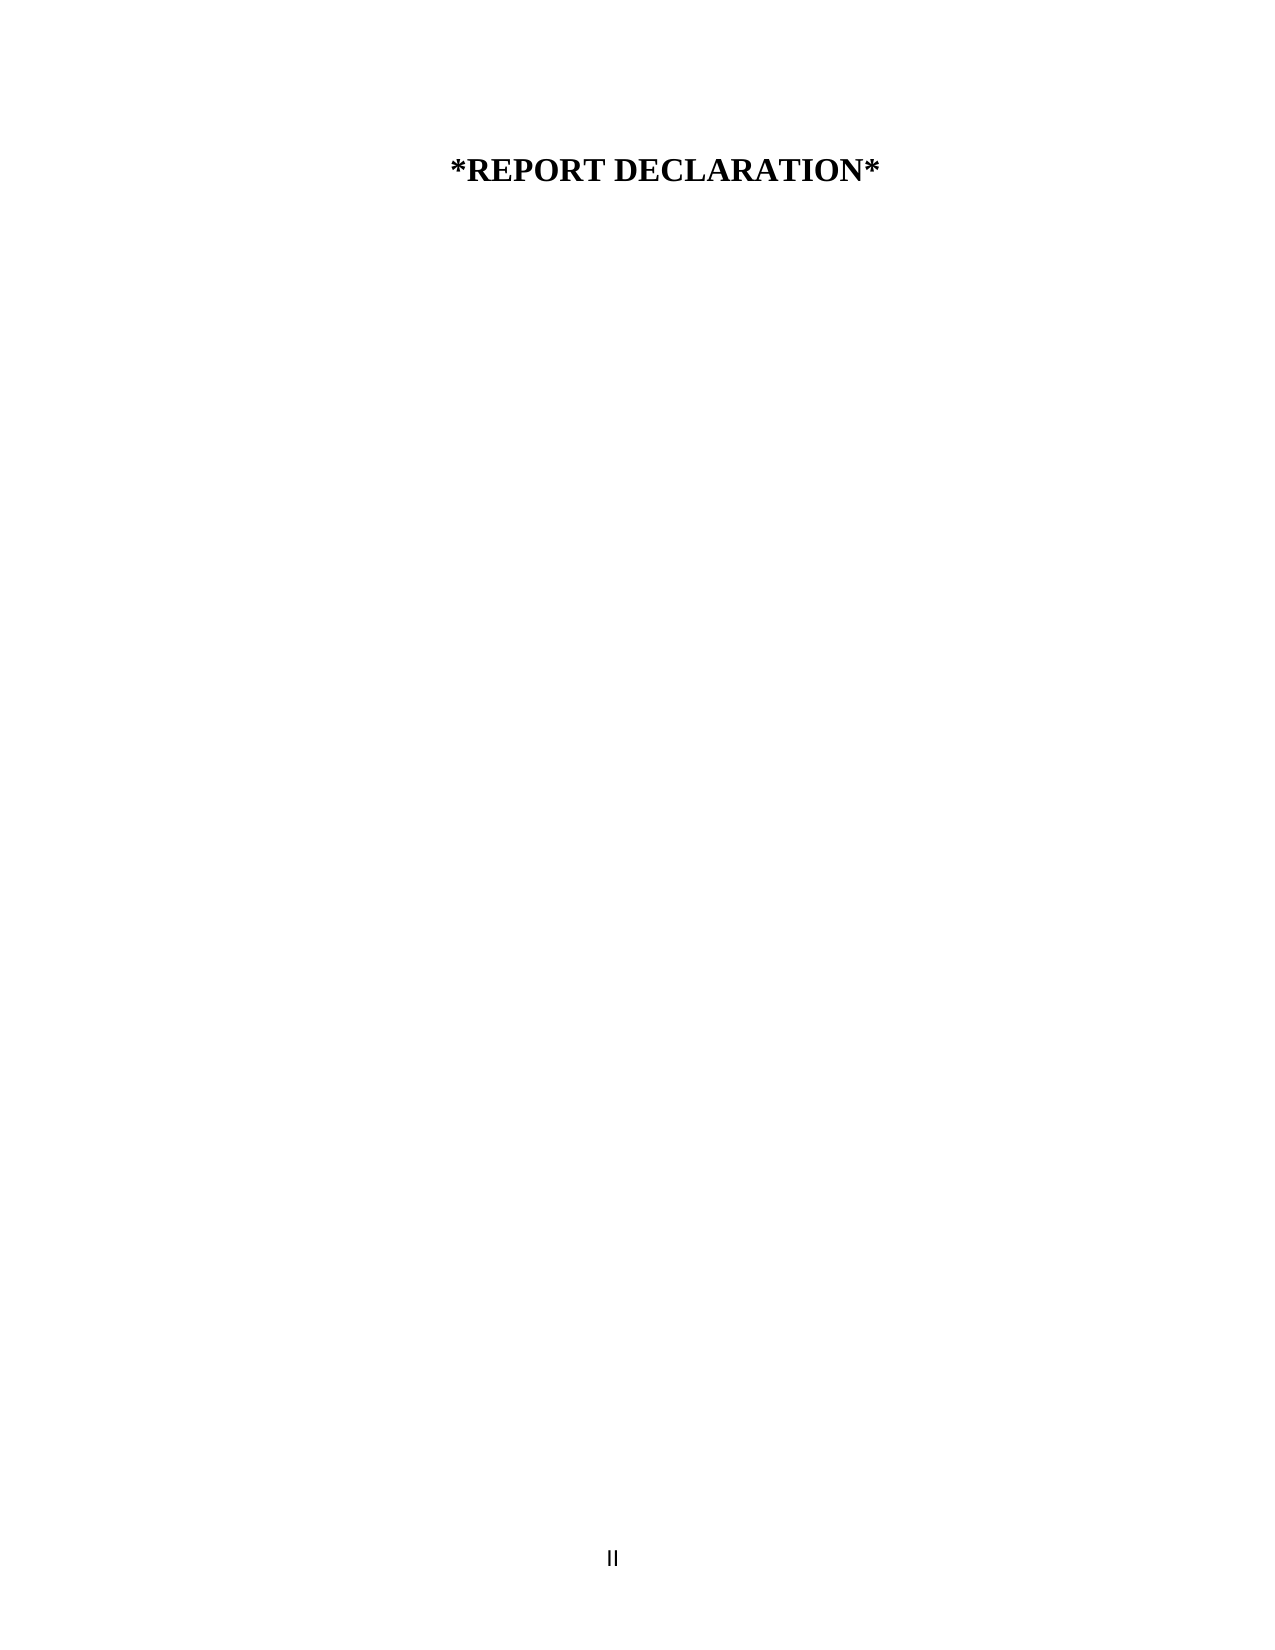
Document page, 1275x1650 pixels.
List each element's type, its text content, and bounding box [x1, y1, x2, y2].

text *REPORT DECLARATION* [375, 150, 1125, 188]
